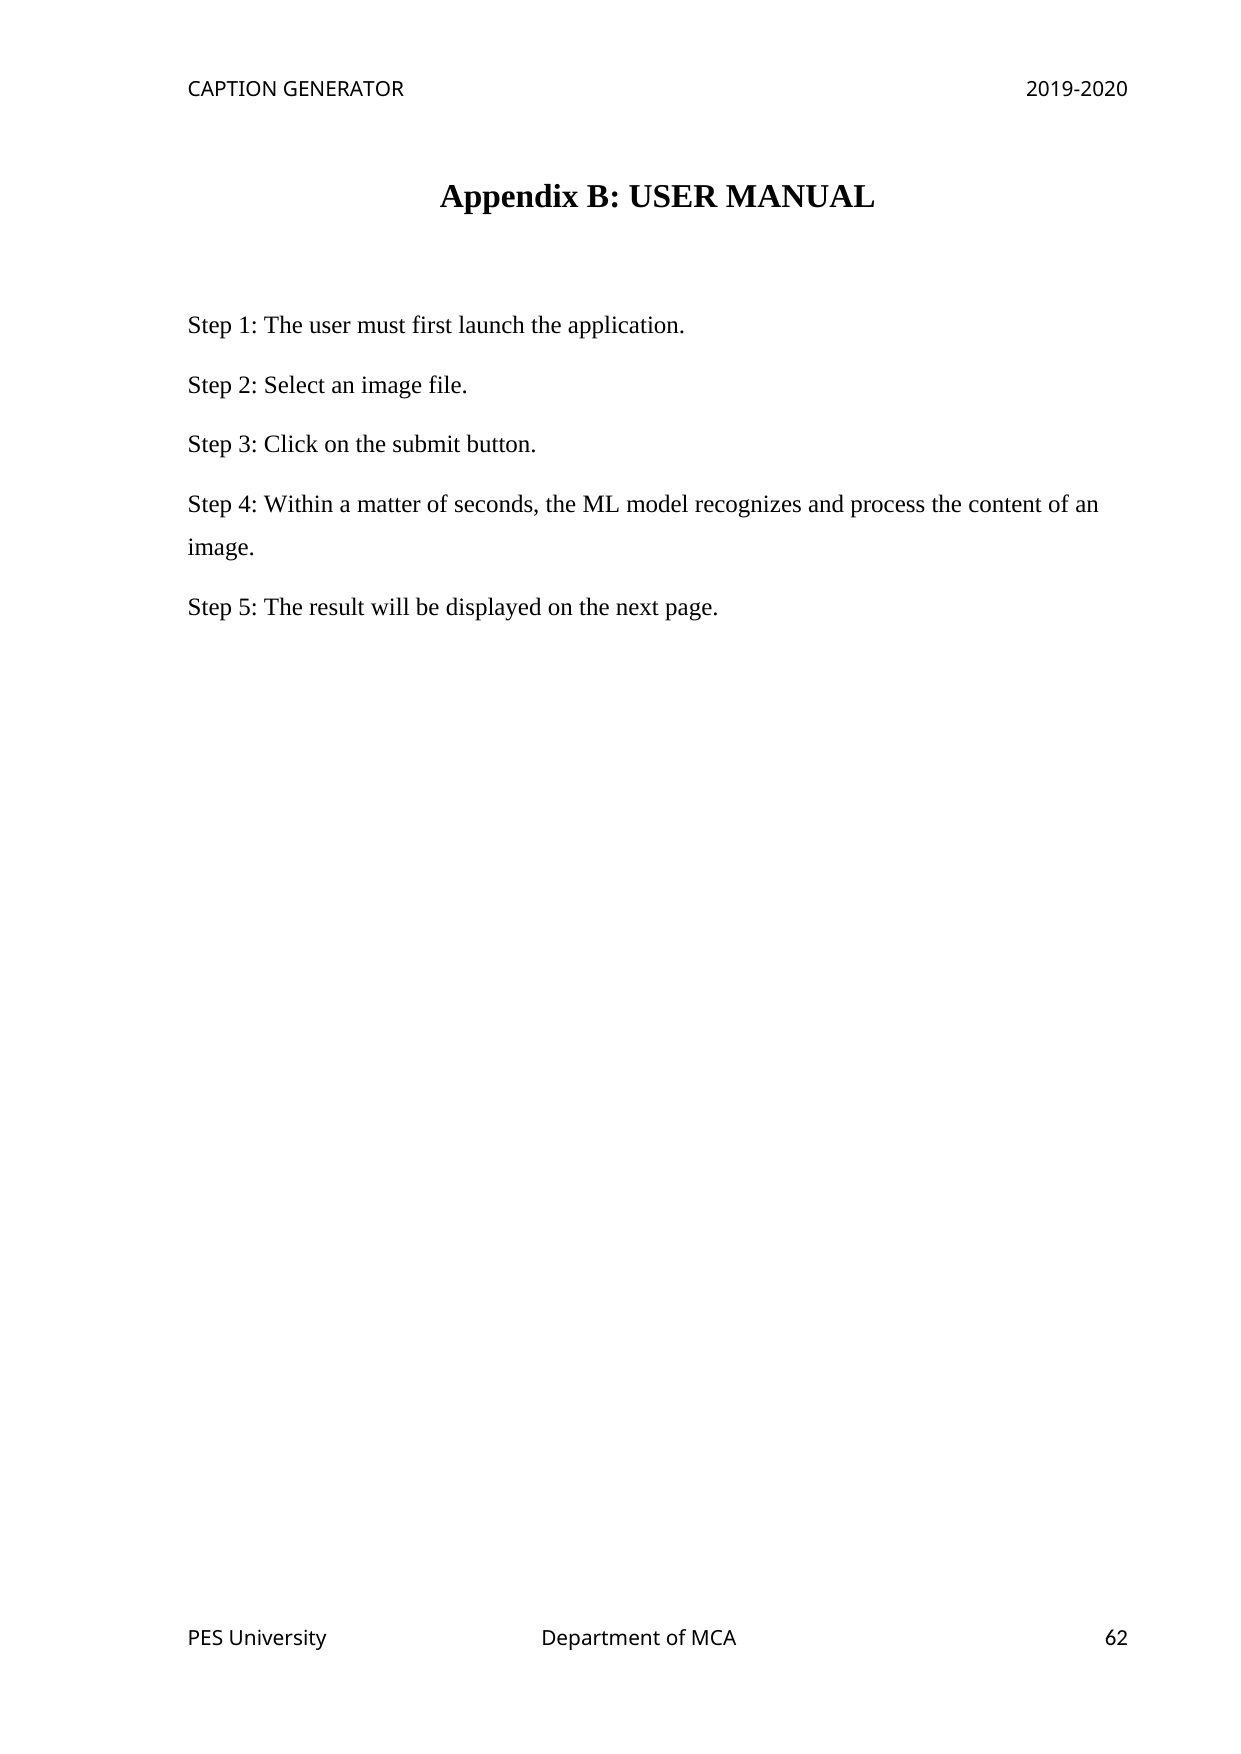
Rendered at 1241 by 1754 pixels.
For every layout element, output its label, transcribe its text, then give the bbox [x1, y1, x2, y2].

text Step 3: Click on the submit button. [187, 429, 1128, 458]
text Appendix B: USER MANUAL [187, 176, 1128, 214]
text Step 2: Select an image file. [187, 370, 1128, 398]
text Step 5: The result will be displayed on the next page. [187, 592, 1128, 621]
text Step 1: The user must first launch the application. [187, 310, 1128, 339]
text Step 4: Within a matter of seconds, the ML model recognizes and process the content of an image. [187, 489, 1128, 561]
